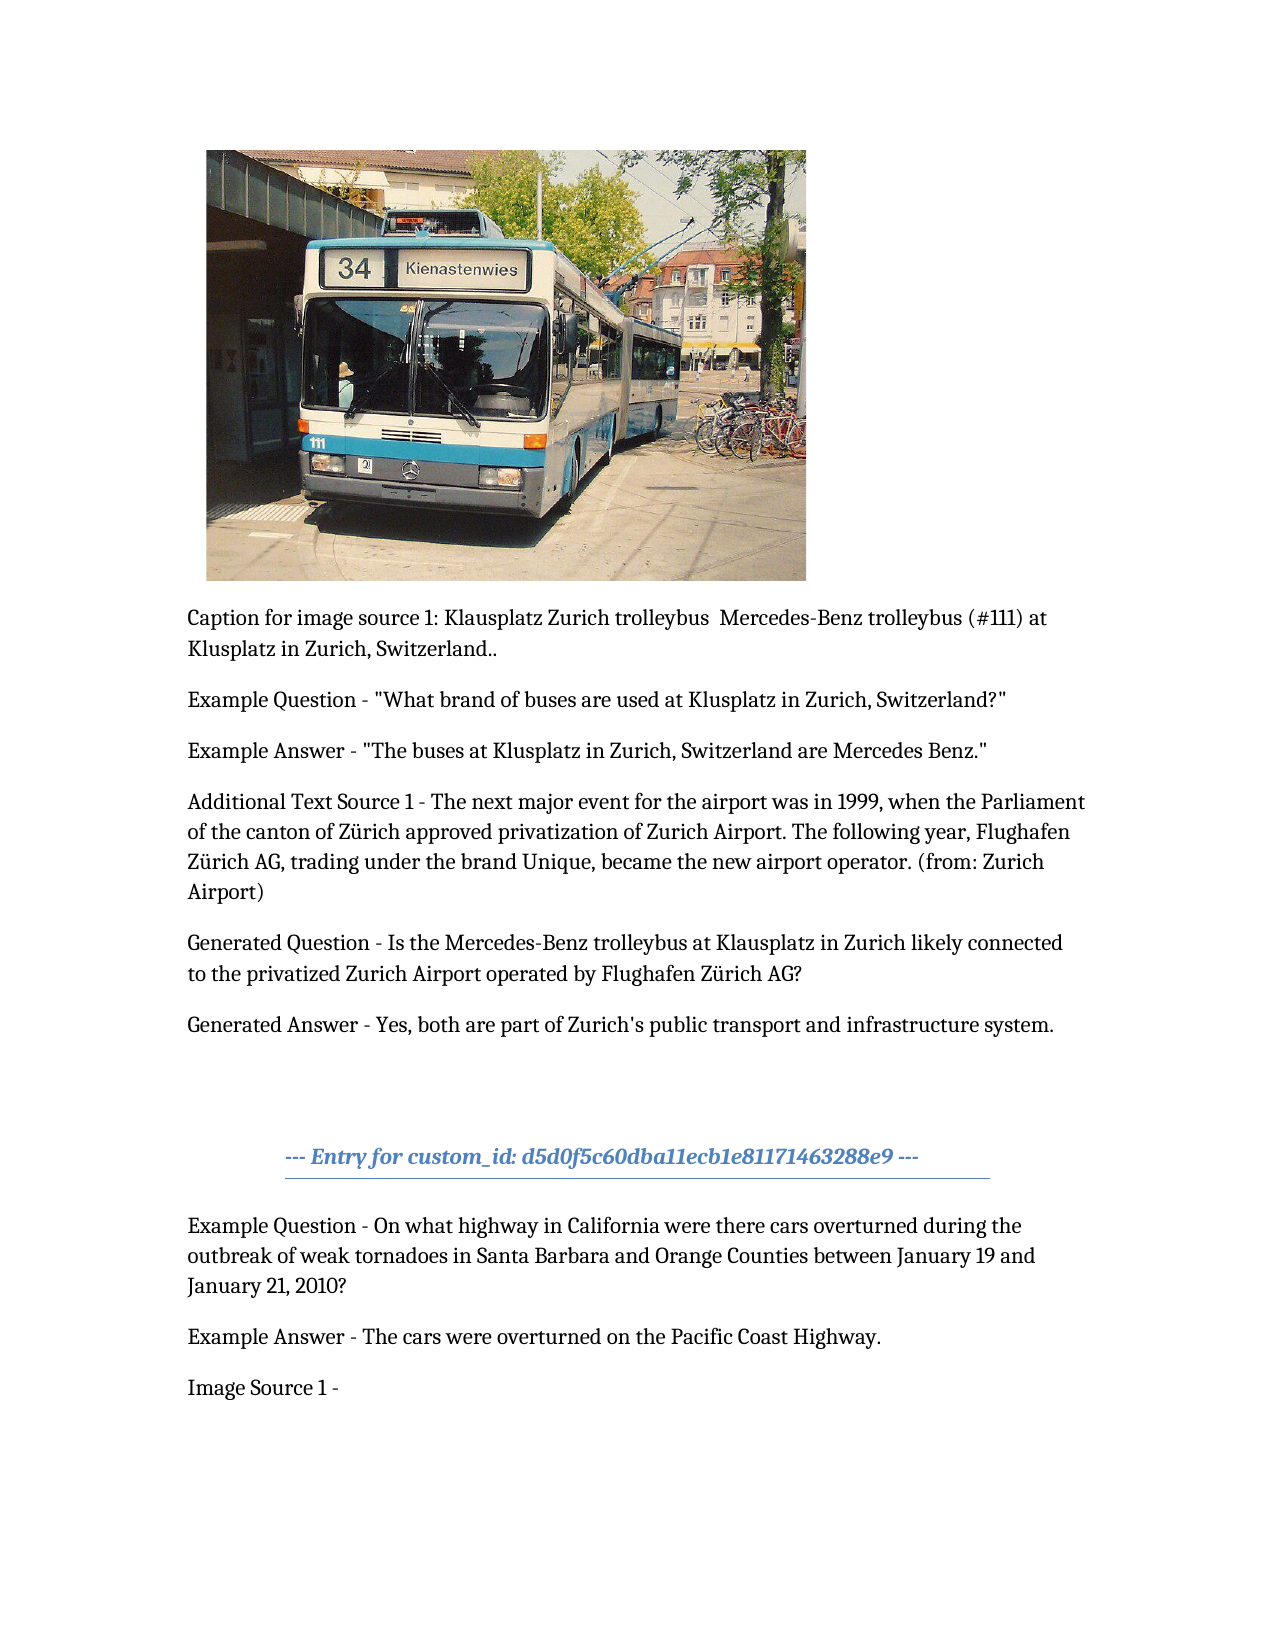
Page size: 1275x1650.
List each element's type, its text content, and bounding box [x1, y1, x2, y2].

text Generated Question - Is the Mercedes-Benz trolleybus at Klausplatz in Zurich likely connected to the privatized Zurich Airport operated by Flughafen Zürich AG? [187, 930, 1087, 987]
text --- Entry for custom_id: d5d0f5c60dba11ecb1e81171463288e9 --- [285, 1144, 990, 1178]
text Example Answer - "The buses at Klusplatz in Zurich, Switzerland are Mercedes Benz." [187, 737, 1087, 764]
text Image Source 1 - [187, 1375, 1087, 1401]
text Example Question - On what highway in California were there cars overturned during the outbreak of weak tornadoes in Santa Barbara and Orange Counties between January 19 and January 21, 2010? [187, 1212, 1087, 1299]
text Caption for image source 1: Klausplatz Zurich trolleybus Mercedes-Benz trolleybus (#111) at Klusplatz in Zurich, Switzerland.. [187, 605, 1087, 662]
text Example Question - "What brand of buses are used at Klusplatz in Zurich, Switzerland?" [187, 686, 1087, 713]
text Generated Answer - Yes, both are part of Zurich's public transport and infrastructure system. [187, 1011, 1087, 1038]
text Additional Text Source 1 - The next major event for the airport was in 1999, when the Parliament of the canton of Zürich approved privatization of Zurich Airport. The following year, Flughafen Zürich AG, trading under the brand Unique, became the new airport operator. (from: Zurich Airport) [187, 788, 1087, 906]
text Example Answer - The cars were overturned on the Pacific Coast Highway. [187, 1324, 1087, 1350]
picture [206, 150, 807, 581]
